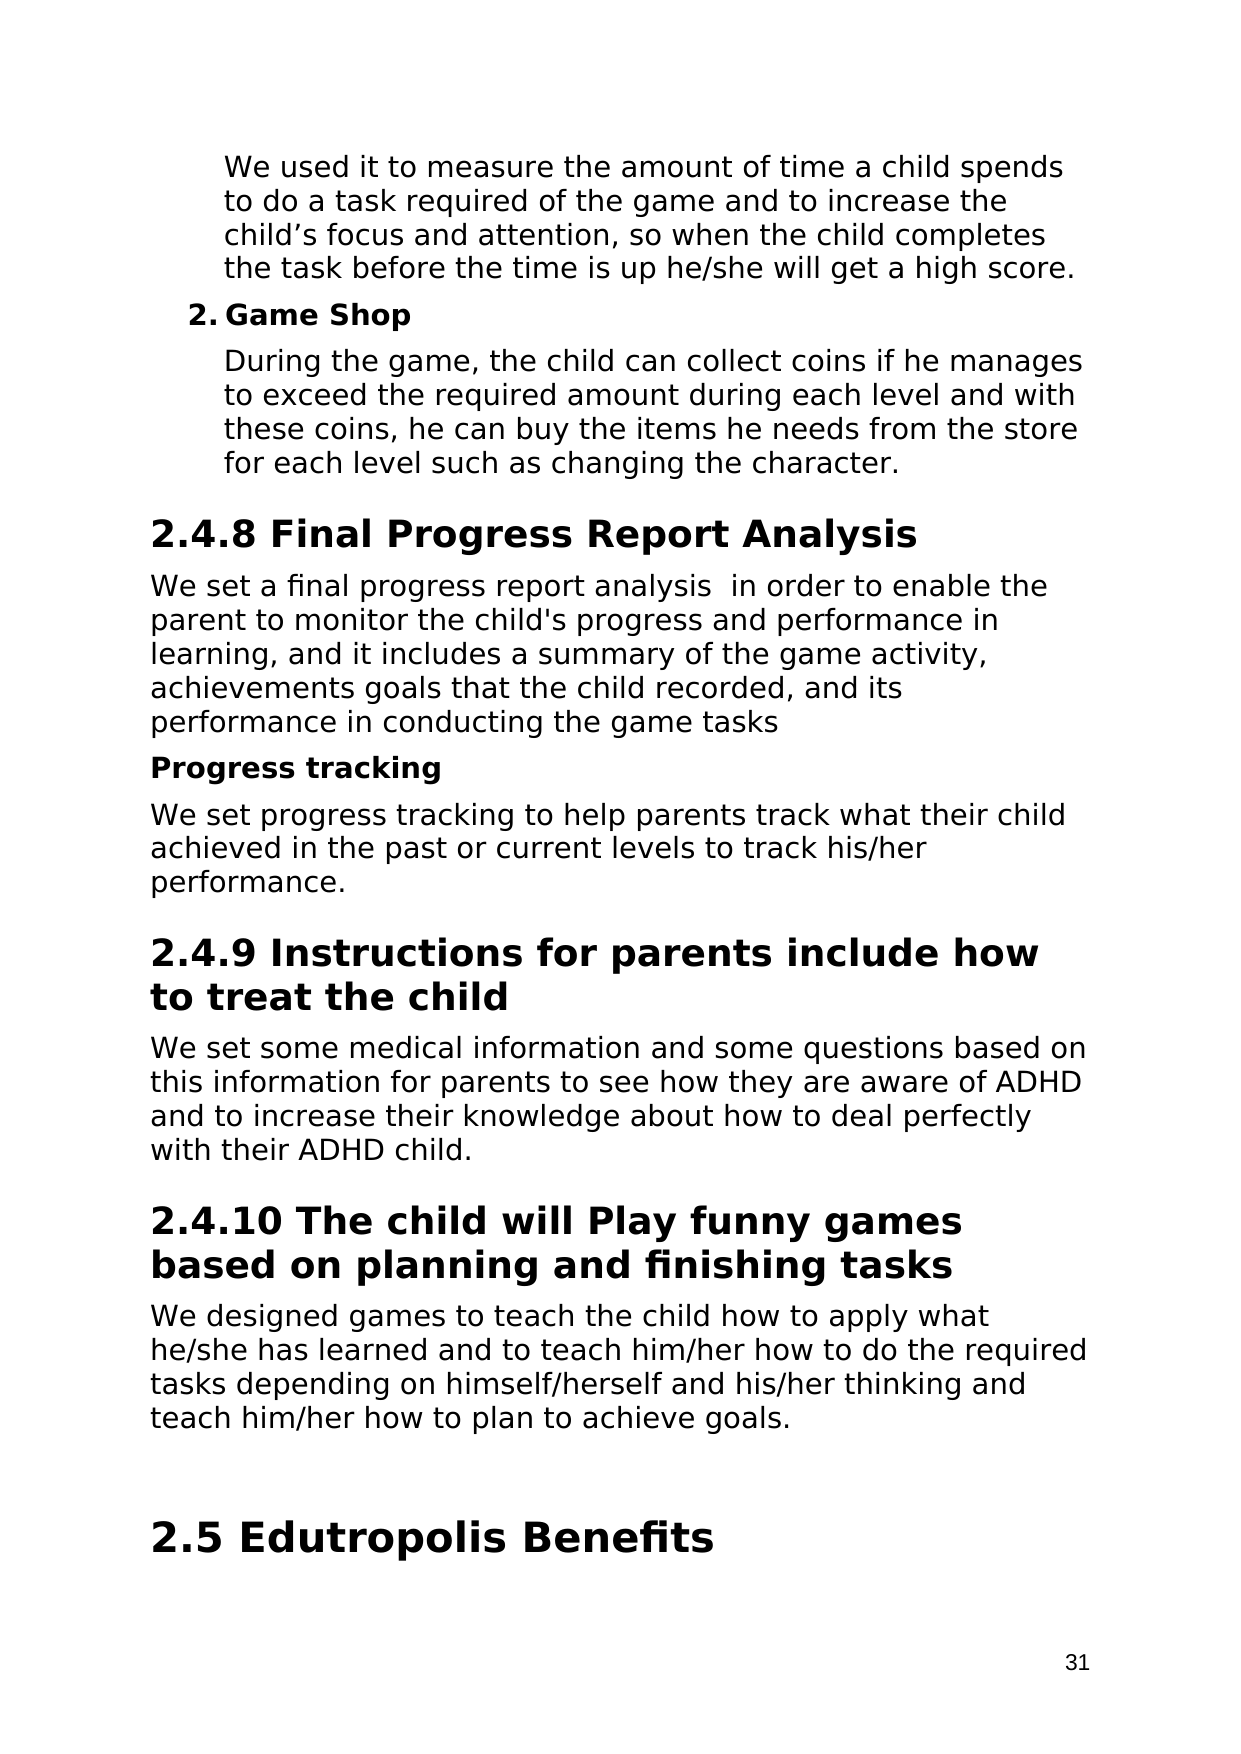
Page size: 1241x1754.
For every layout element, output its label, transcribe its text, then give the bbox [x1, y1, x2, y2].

text We used it to measure the amount of time a child spends to do a task required of the game and to increase the child’s focus and attention, so when the child completes the task before the time is up he/she will get a high score. [224, 150, 1128, 286]
text 2.4.9 Instructions for parents include how to treat the child [150, 932, 1090, 1019]
text 2.5 Edutropolis Benefits [150, 1514, 1090, 1563]
text We set some medical information and some questions based on this information for parents to see how they are aware of ADHD and to increase their knowledge about how to deal perfectly with their ADHD child. [150, 1032, 1090, 1168]
text We designed games to teach the child how to apply what he/she has learned and to teach him/her how to do the required tasks depending on himself/herself and his/her thinking and teach him/her how to plan to achieve goals. [150, 1300, 1128, 1436]
text We set progress tracking to help parents track what their child achieved in the past or current levels to track his/her performance. [150, 798, 1090, 900]
text Progress tracking [150, 751, 1090, 785]
text We set a final progress report analysis in order to enable the parent to monitor the child's progress and performance in learning, and it includes a summary of the game activity, achievements goals that the child recorded, and its performance in conducting the game tasks [150, 569, 1090, 739]
text 2.4.10 The child will Play funny games based on planning and finishing tasks [150, 1200, 1128, 1287]
text During the game, the child can collect coins if he manages to exceed the required amount during each level and with these coins, he can buy the items he needs from the store for each level such as changing the character. [224, 345, 1090, 481]
text 2.4.8 Final Progress Report Analysis [150, 513, 1090, 557]
list Game Shop [187, 298, 1090, 332]
